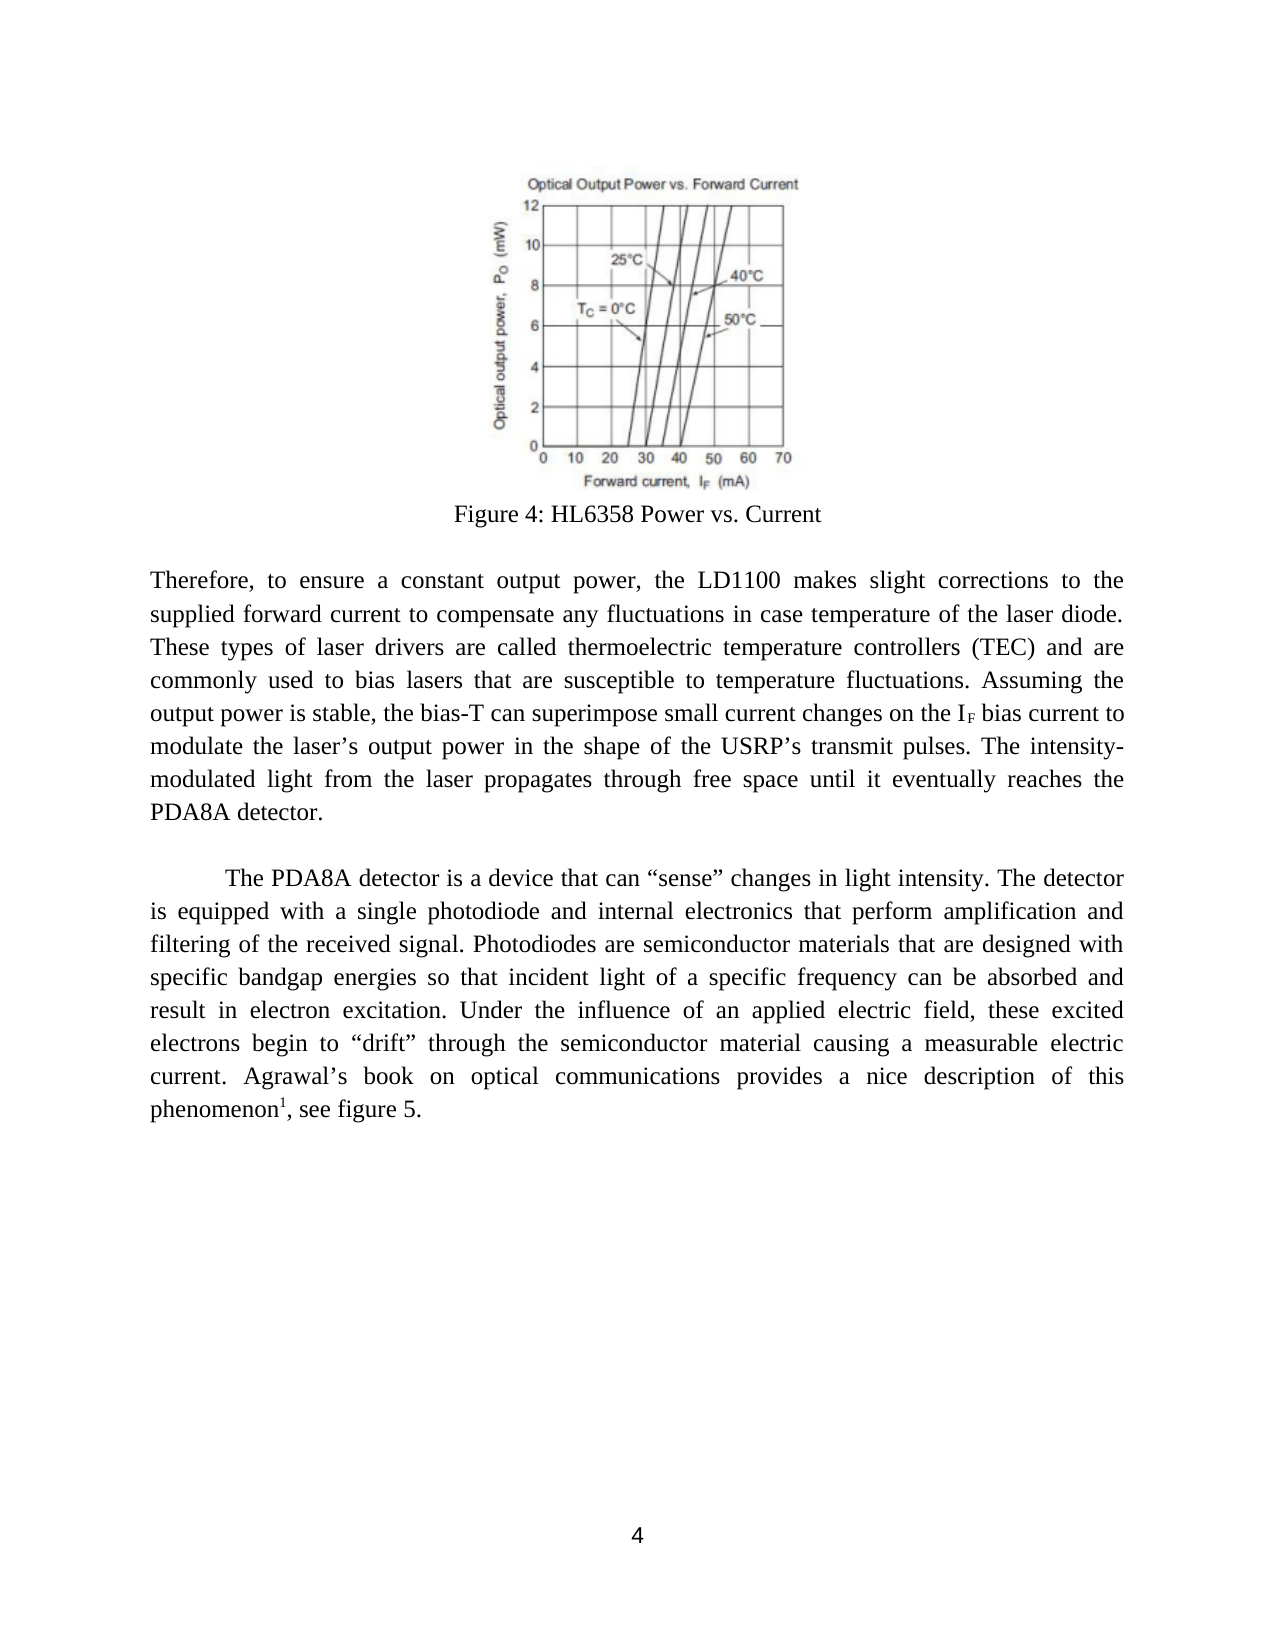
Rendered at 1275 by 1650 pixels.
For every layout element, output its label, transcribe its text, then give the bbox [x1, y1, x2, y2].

text Therefore, to ensure a constant output power, the LD1100 makes slight corrections to the supplied forward current to compensate any fluctuations in case temperature of the laser diode. These types of laser drivers are called thermoelectric temperature controllers (TEC) and are commonly used to bias lasers that are susceptible to temperature fluctuations. Assuming the output power is stable, the bias-T can superimpose small current changes on the IF bias current to modulate the laser’s output power in the shape of the USRP’s transmit pulses. The intensity-modulated light from the laser propagates through free space until it eventually reaches the PDA8A detector. [150, 566, 1125, 826]
picture [461, 150, 814, 496]
text The PDA8A detector is a device that can “sense” changes in light intensity. The detector is equipped with a single photodiode and internal electronics that perform amplification and filtering of the received signal. Photodiodes are semiconductor materials that are designed with specific bandgap energies so that incident light of a specific frequency can be absorbed and result in electron excitation. Under the influence of an applied electric field, these excited electrons begin to “drift” through the semiconductor material causing a measurable electric current. Agrawal’s book on optical communications provides a nice description of this phenomenon1, see figure 5. [150, 863, 1125, 1123]
text Figure 4: HL6358 Power vs. Current [150, 499, 1125, 528]
